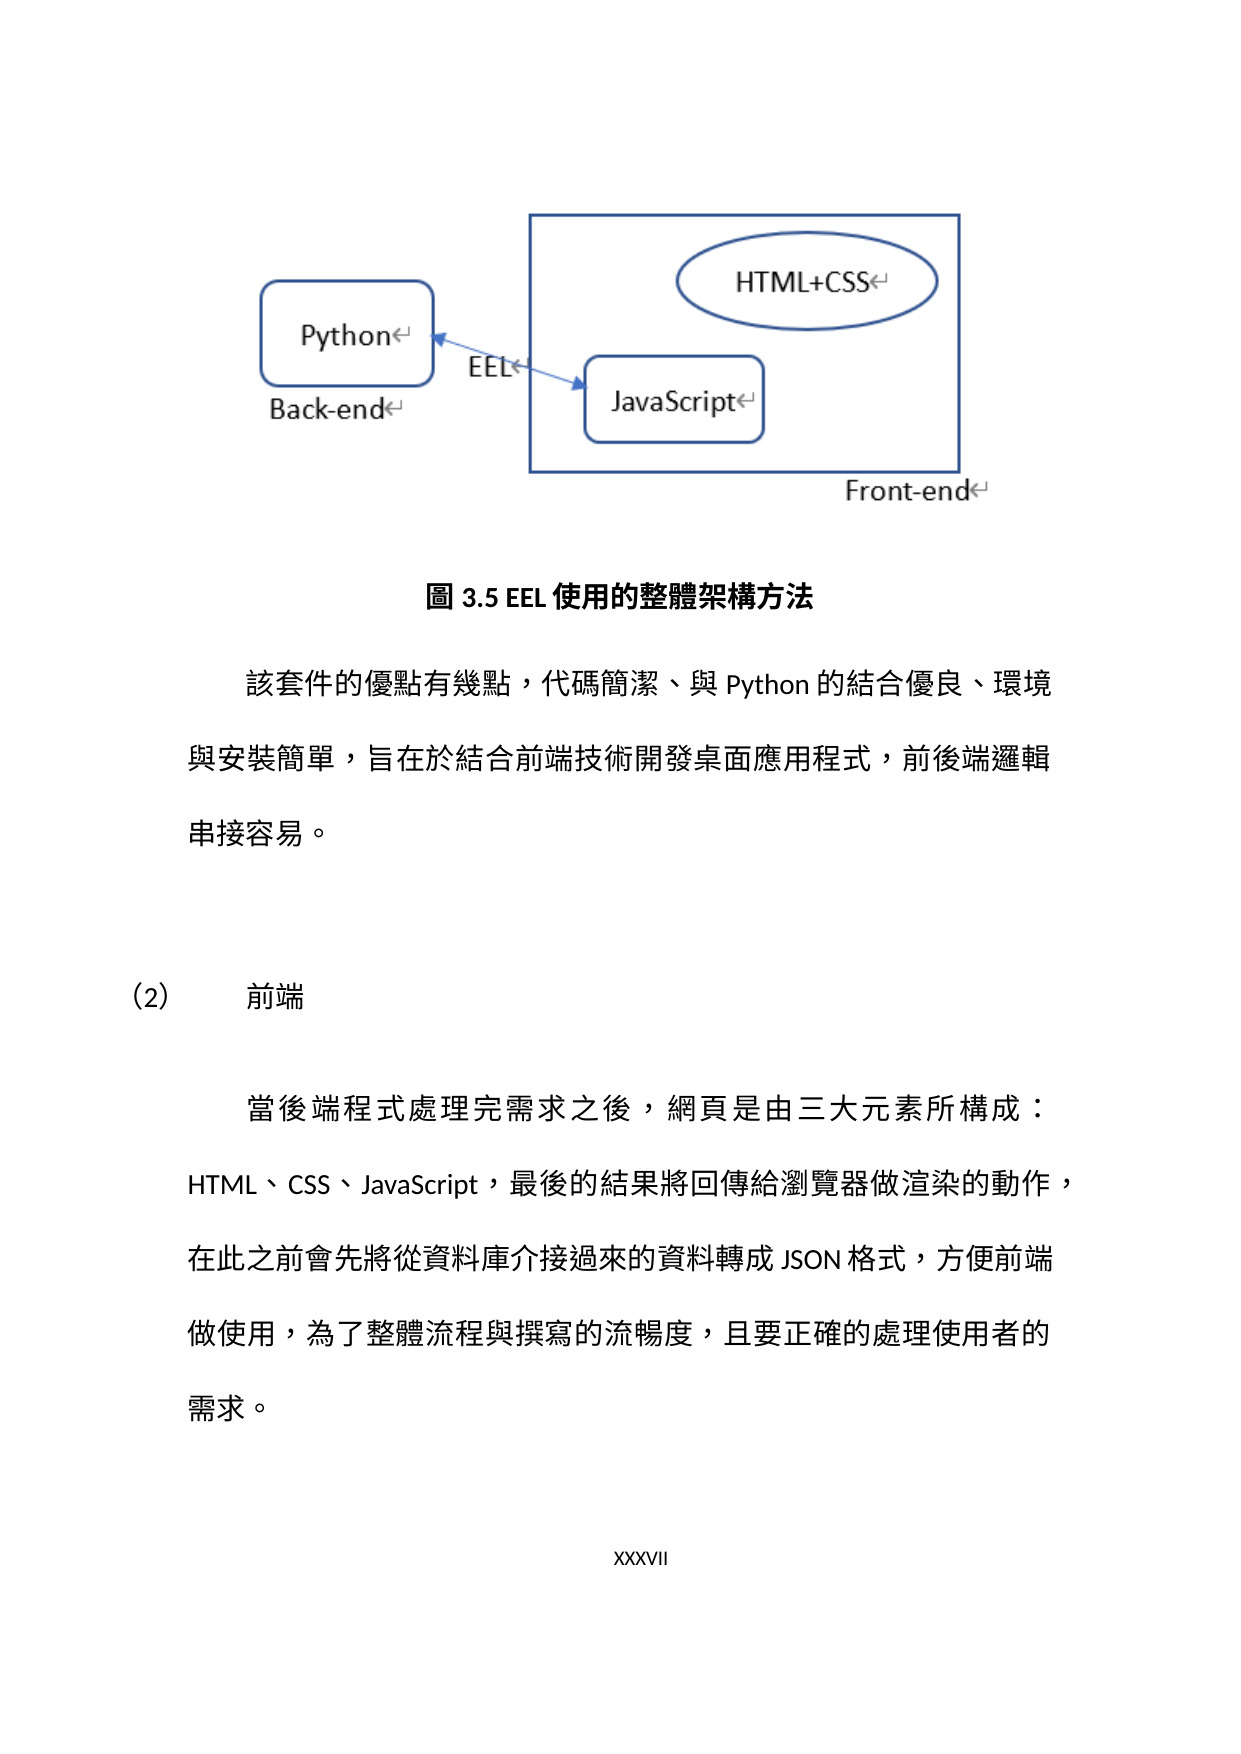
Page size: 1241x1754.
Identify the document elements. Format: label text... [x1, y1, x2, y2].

text 該套件的優點有幾點，代碼簡潔、與Python的結合優良、環境與安裝簡單，旨在於結合前端技術開發桌面應用程式，前後端邏輯串接容易。 [187, 644, 1053, 869]
list 當後端程式處理完需求之後，網頁是由三大元素所構成：HTML、CSS、JavaScript，最後的結果將回傳給瀏覽器做渲染的動作，在此之前會先將從資料庫介接過來的資料轉成JSON格式，方便前端做使用，為了整體流程與撰寫的流暢度，且要正確的處理使用者的需求。 [187, 1069, 1053, 1444]
list 前端 [187, 957, 1053, 1032]
picture [241, 182, 999, 557]
